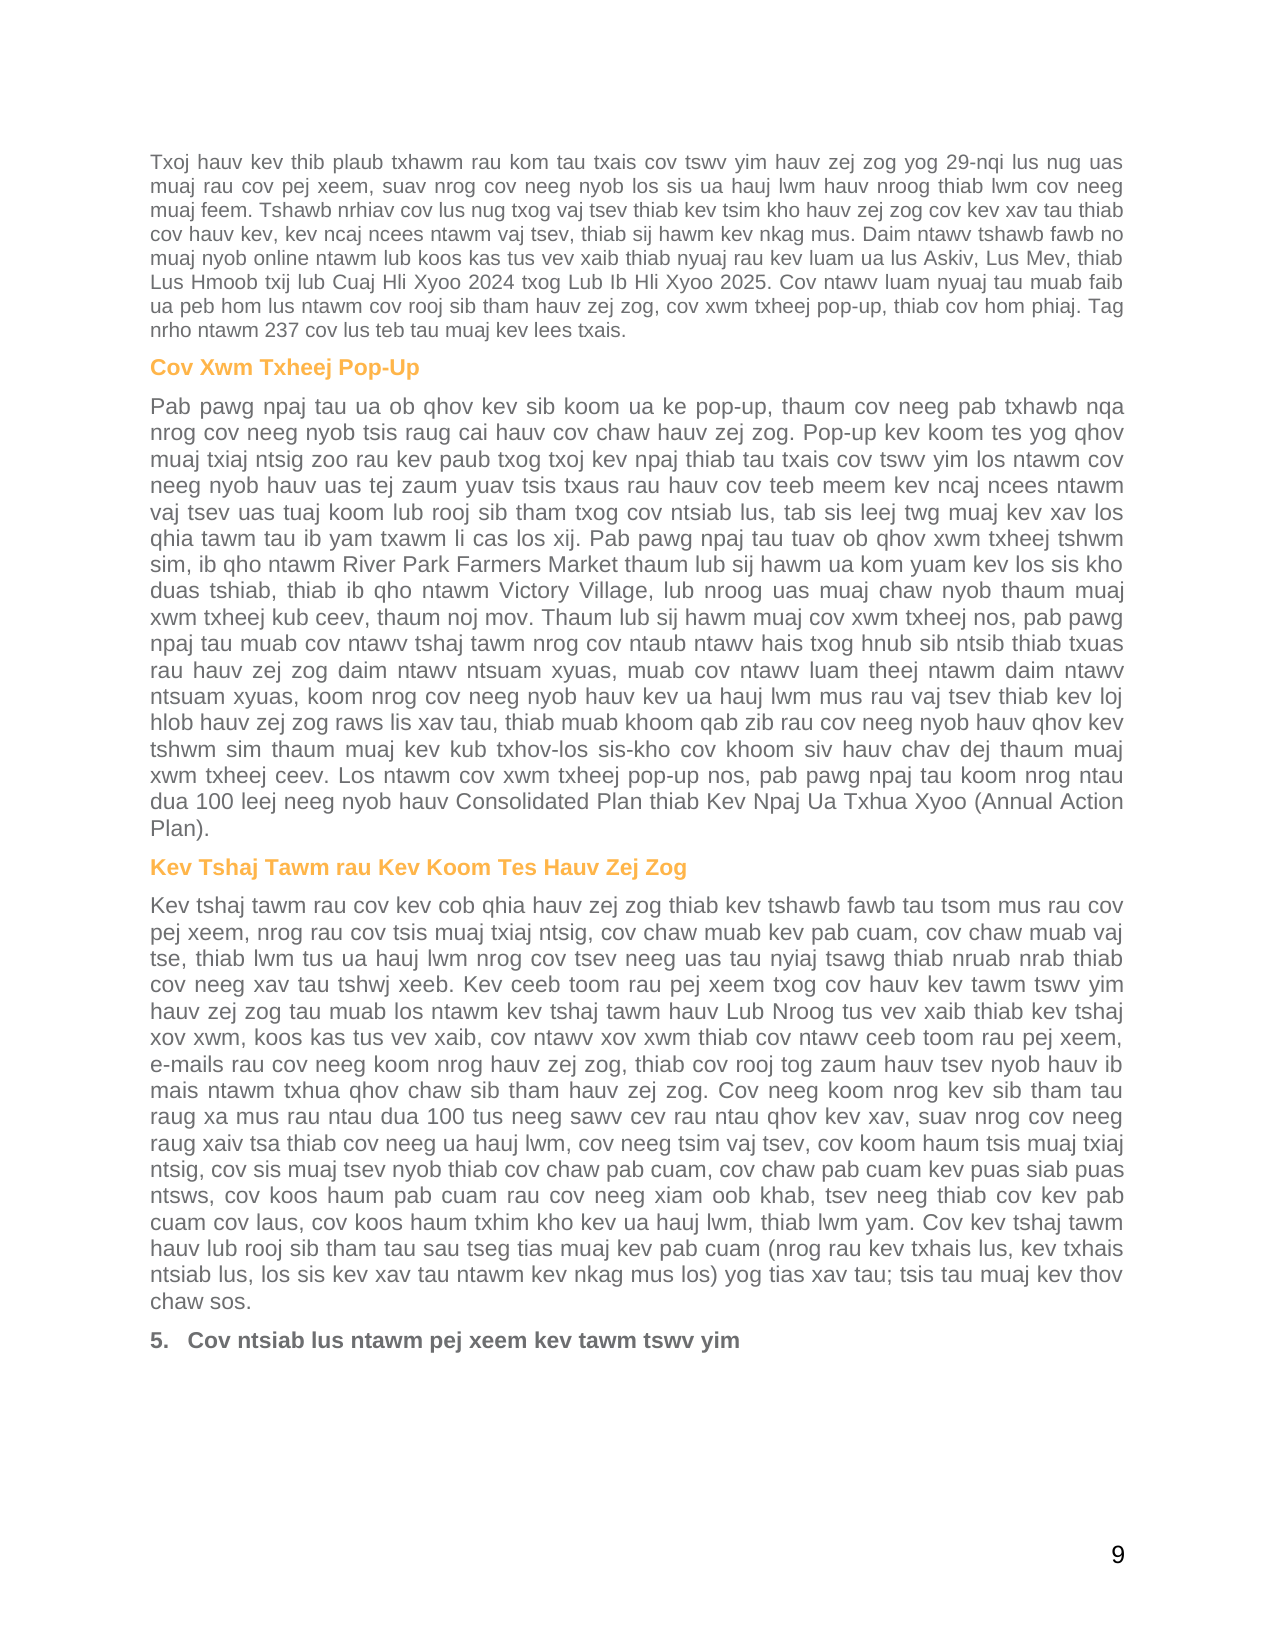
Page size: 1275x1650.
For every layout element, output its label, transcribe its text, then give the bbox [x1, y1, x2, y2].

text Kev tshaj tawm rau cov kev cob qhia hauv zej zog thiab kev tshawb fawb tau tsom mus rau cov pej xeem, nrog rau cov tsis muaj txiaj ntsig, cov chaw muab kev pab cuam, cov chaw muab vaj tse, thiab lwm tus ua hauj lwm nrog cov tsev neeg uas tau nyiaj tsawg thiab nruab nrab thiab cov neeg xav tau tshwj xeeb. Kev ceeb toom rau pej xeem txog cov hauv kev tawm tswv yim hauv zej zog tau muab los ntawm kev tshaj tawm hauv Lub Nroog tus vev xaib thiab kev tshaj xov xwm, koos kas tus vev xaib, cov ntawv xov xwm thiab cov ntawv ceeb toom rau pej xeem, e-mails rau cov neeg koom nrog hauv zej zog, thiab cov rooj tog zaum hauv tsev nyob hauv ib mais ntawm txhua qhov chaw sib tham hauv zej zog. Cov neeg koom nrog kev sib tham tau raug xa mus rau ntau dua 100 tus neeg sawv cev rau ntau qhov kev xav, suav nrog cov neeg raug xaiv tsa thiab cov neeg ua hauj lwm, cov neeg tsim vaj tsev, cov koom haum tsis muaj txiaj ntsig, cov sis muaj tsev nyob thiab cov chaw pab cuam, cov chaw pab cuam kev puas siab puas ntsws, cov koos haum pab cuam rau cov neeg xiam oob khab, tsev neeg thiab cov kev pab cuam cov laus, cov koos haum txhim kho kev ua hauj lwm, thiab lwm yam. Cov kev tshaj tawm hauv lub rooj sib tham tau sau tseg tias muaj kev pab cuam (nrog rau kev txhais lus, kev txhais ntsiab lus, los sis kev xav tau ntawm kev nkag mus los) yog tias xav tau; tsis tau muaj kev thov chaw sos. [150, 892, 1125, 1314]
list Cov ntsiab lus ntawm pej xeem kev tawm tswv yim [150, 1327, 1125, 1353]
text Kev Tshaj Tawm rau Kev Koom Tes Hauv Zej Zog [150, 853, 1125, 880]
text Txoj hauv kev thib plaub txhawm rau kom tau txais cov tswv yim hauv zej zog yog 29-nqi lus nug uas muaj rau cov pej xeem, suav nrog cov neeg nyob los sis ua hauj lwm hauv nroog thiab lwm cov neeg muaj feem. Tshawb nrhiav cov lus nug txog vaj tsev thiab kev tsim kho hauv zej zog cov kev xav tau thiab cov hauv kev, kev ncaj ncees ntawm vaj tsev, thiab sij hawm kev nkag mus. Daim ntawv tshawb fawb no muaj nyob online ntawm lub koos kas tus vev xaib thiab nyuaj rau kev luam ua lus Askiv, Lus Mev, thiab Lus Hmoob txij lub Cuaj Hli Xyoo 2024 txog Lub Ib Hli Xyoo 2025. Cov ntawv luam nyuaj tau muab faib ua peb hom lus ntawm cov rooj sib tham hauv zej zog, cov xwm txheej pop-up, thiab cov hom phiaj. Tag nrho ntawm 237 cov lus teb tau muaj kev lees txais. [150, 150, 1125, 342]
text Cov Xwm Txheej Pop-Up [150, 354, 1125, 381]
text Pab pawg npaj tau ua ob qhov kev sib koom ua ke pop-up, thaum cov neeg pab txhawb nqa nrog cov neeg nyob tsis raug cai hauv cov chaw hauv zej zog. Pop-up kev koom tes yog qhov muaj txiaj ntsig zoo rau kev paub txog txoj kev npaj thiab tau txais cov tswv yim los ntawm cov neeg nyob hauv uas tej zaum yuav tsis txaus rau hauv cov teeb meem kev ncaj ncees ntawm vaj tsev uas tuaj koom lub rooj sib tham txog cov ntsiab lus, tab sis leej twg muaj kev xav los qhia tawm tau ib yam txawm li cas los xij. Pab pawg npaj tau tuav ob qhov xwm txheej tshwm sim, ib qho ntawm River Park Farmers Market thaum lub sij hawm ua kom yuam kev los sis kho duas tshiab, thiab ib qho ntawm Victory Village, lub nroog uas muaj chaw nyob thaum muaj xwm txheej kub ceev, thaum noj mov. Thaum lub sij hawm muaj cov xwm txheej nos, pab pawg npaj tau muab cov ntawv tshaj tawm nrog cov ntaub ntawv hais txog hnub sib ntsib thiab txuas rau hauv zej zog daim ntawv ntsuam xyuas, muab cov ntawv luam theej ntawm daim ntawv ntsuam xyuas, koom nrog cov neeg nyob hauv kev ua hauj lwm mus rau vaj tsev thiab kev loj hlob hauv zej zog raws lis xav tau, thiab muab khoom qab zib rau cov neeg nyob hauv qhov kev tshwm sim thaum muaj kev kub txhov-los sis-kho cov khoom siv hauv chav dej thaum muaj xwm txheej ceev. Los ntawm cov xwm txheej pop-up nos, pab pawg npaj tau koom nrog ntau dua 100 leej neeg nyob hauv Consolidated Plan thiab Kev Npaj Ua Txhua Xyoo (Annual Action Plan). [150, 393, 1125, 841]
